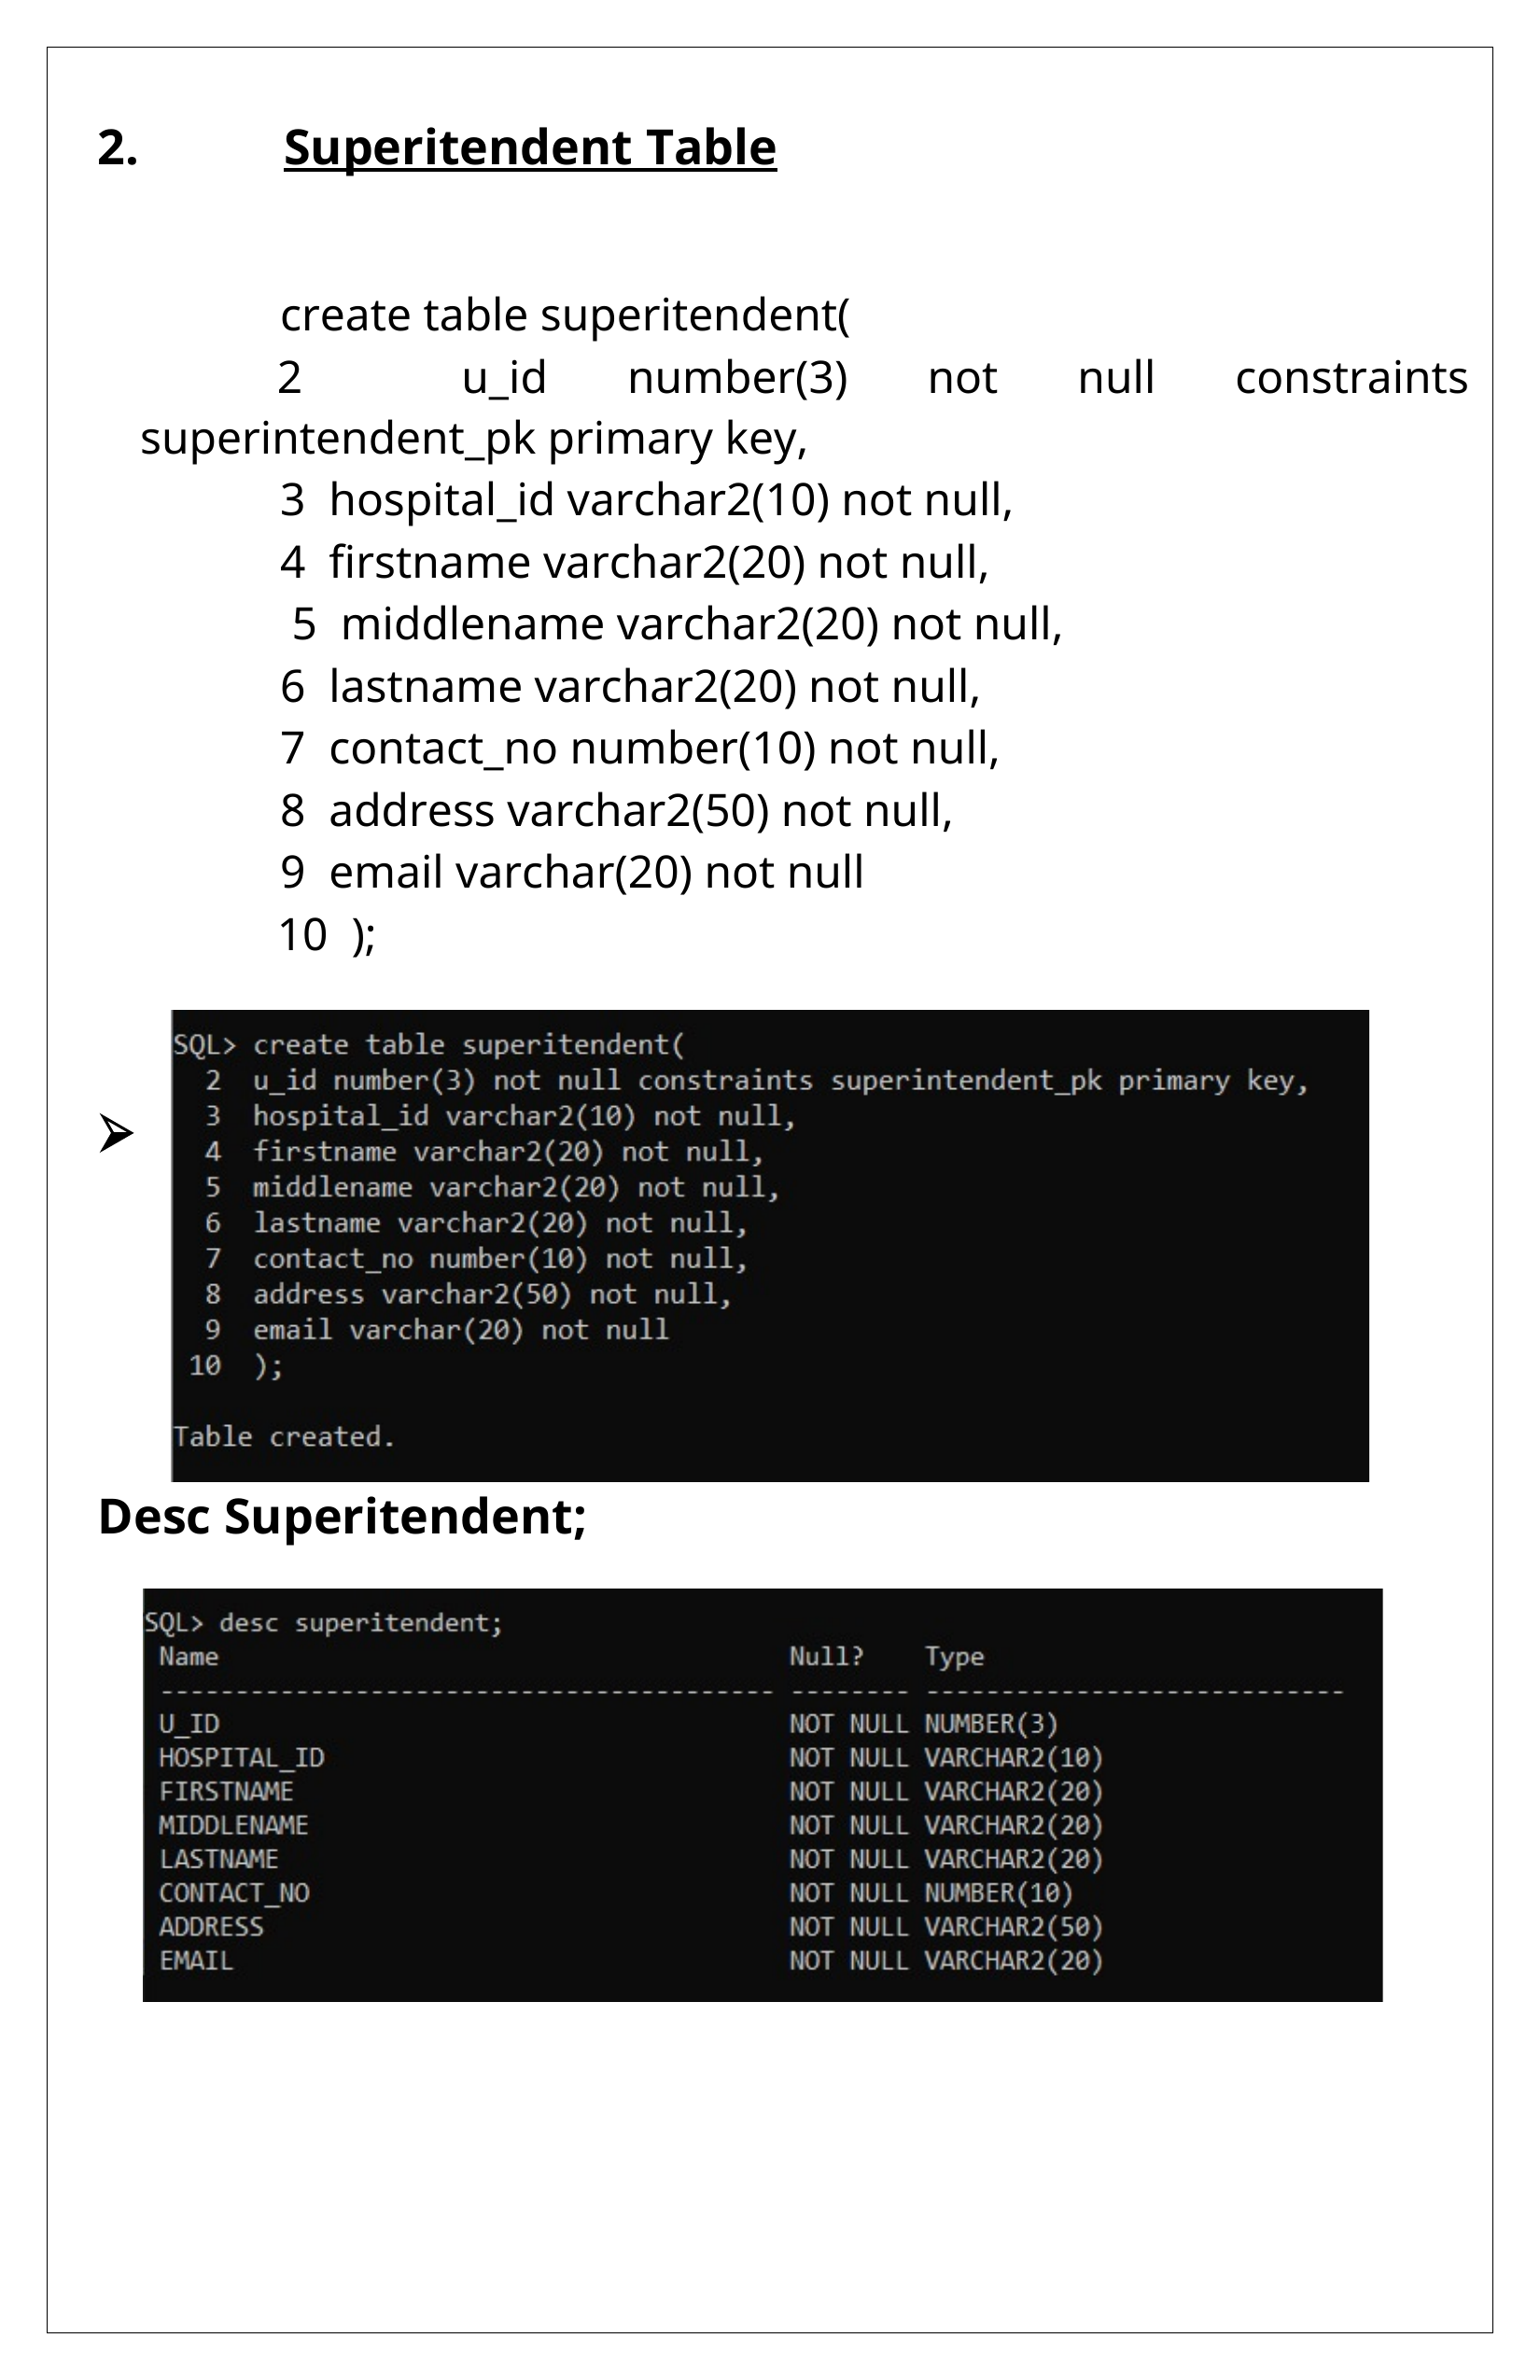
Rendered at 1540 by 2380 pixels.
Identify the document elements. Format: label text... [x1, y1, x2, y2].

text 5 middlename varchar2(20) not null, [70, 592, 1470, 653]
text create table superitendent( [280, 283, 1470, 344]
text 10 ); [140, 903, 1470, 963]
text 9 email varchar(20) not null [70, 840, 1470, 902]
text 3 hospital_id varchar2(10) not null, [70, 469, 1470, 529]
list Superitendent Table [97, 113, 1470, 179]
picture [143, 1589, 1383, 2002]
text 2 u_id number(3) not null constraints superintendent_pk primary key, [140, 345, 1470, 468]
text 6 lastname varchar2(20) not null, [70, 654, 1470, 715]
text 8 address varchar2(50) not null, [70, 778, 1470, 839]
text 7 contact_no number(10) not null, [70, 716, 1470, 777]
picture [170, 1010, 1370, 1482]
text 4 firstname varchar2(20) not null, [70, 530, 1470, 591]
